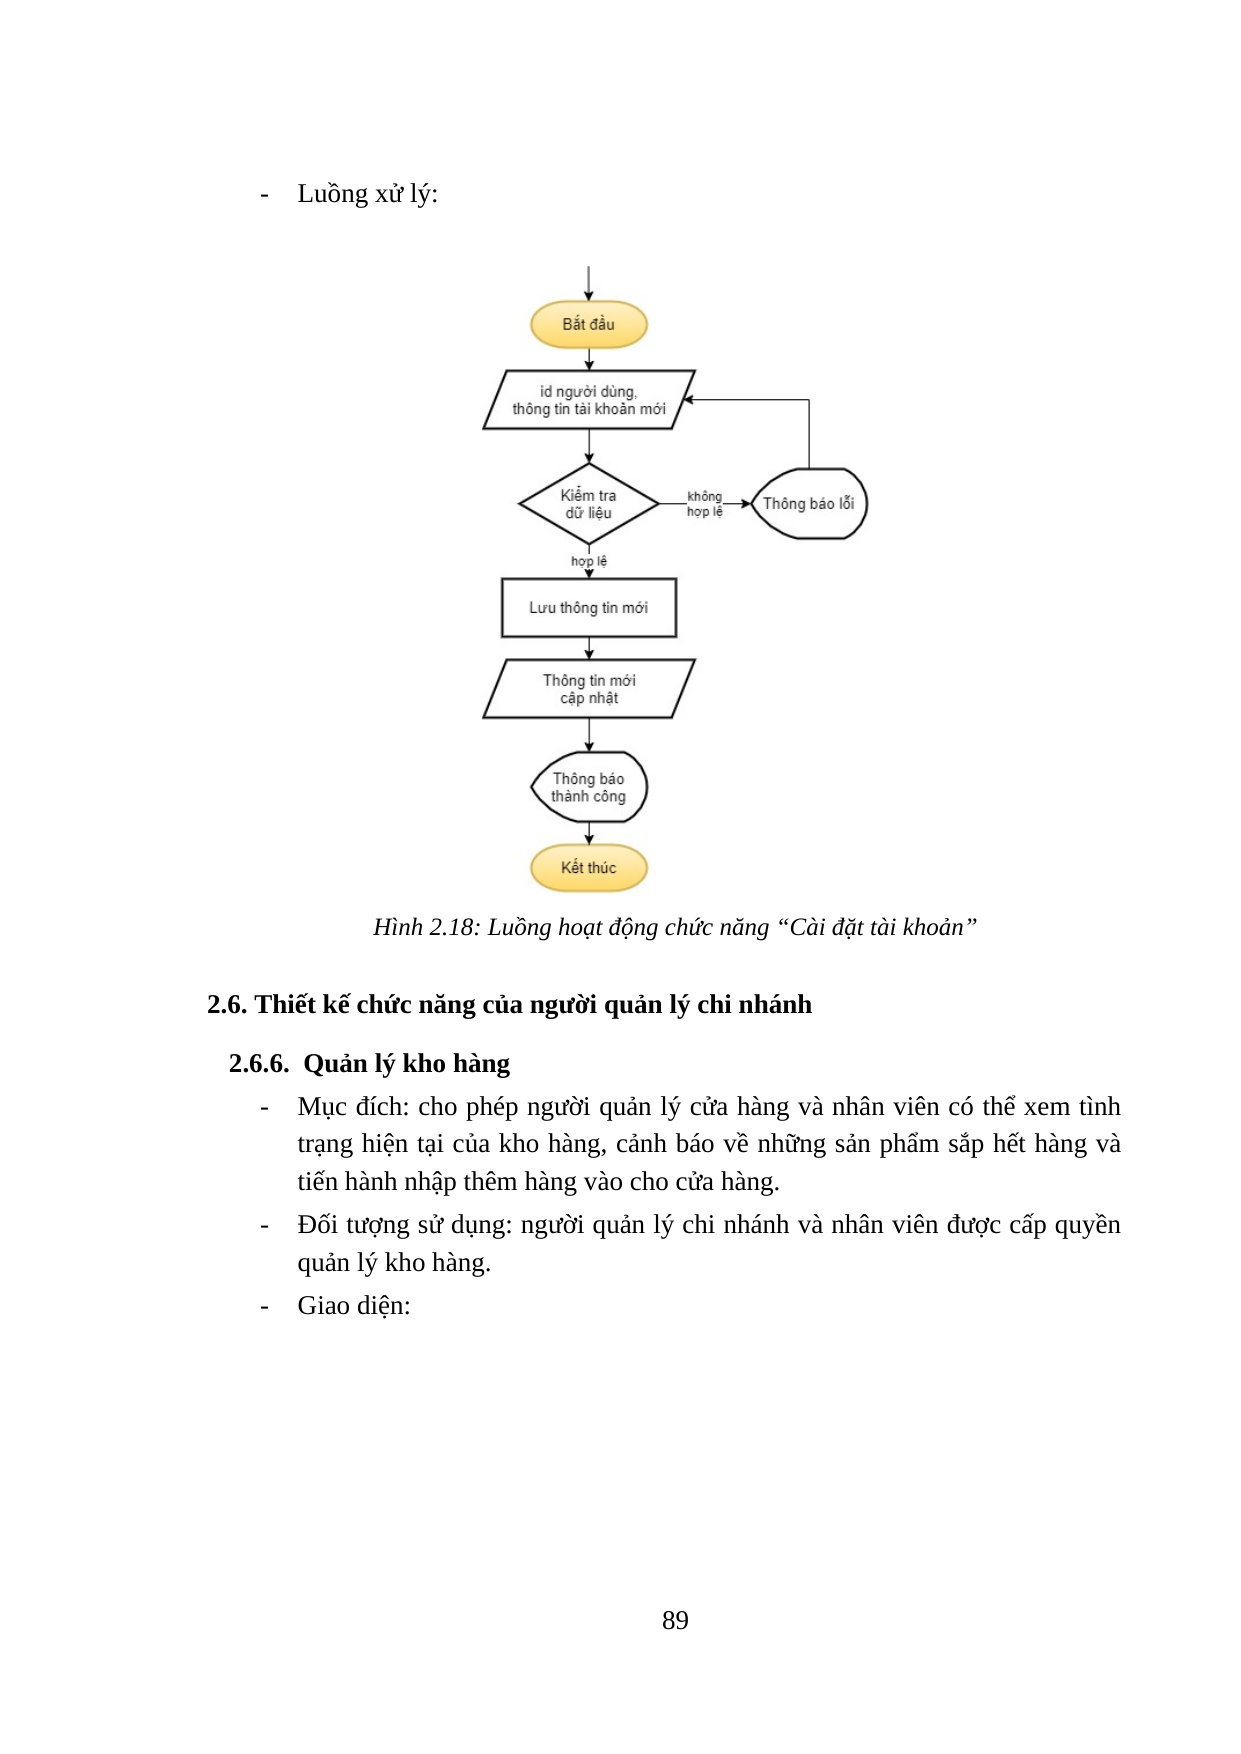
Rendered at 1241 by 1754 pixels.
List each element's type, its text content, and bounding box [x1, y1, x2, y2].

picture [481, 258, 870, 894]
subtitle Thiết kế chức năng của người quản lý chi nhánh [207, 988, 1122, 1020]
list Đối tượng sử dụng: người quản lý chi nhánh và nhân viên được cấp quyền quản lý kho hàng. [260, 1208, 1122, 1277]
subtitle Quản lý kho hàng [229, 1047, 1122, 1078]
list Giao diện: [260, 1289, 1122, 1320]
list Luồng xử lý: [260, 177, 1122, 208]
list Mục đích: cho phép người quản lý cửa hàng và nhân viên có thể xem tình trạng hiện tại của kho hàng, cảnh báo về những sản phẩm sắp hết hàng và tiến hành nhập thêm hàng vào cho cửa hàng. [260, 1090, 1122, 1196]
text Hình 2.18: Luồng hoạt động chức năng “Cài đặt tài khoản” [229, 912, 1122, 941]
